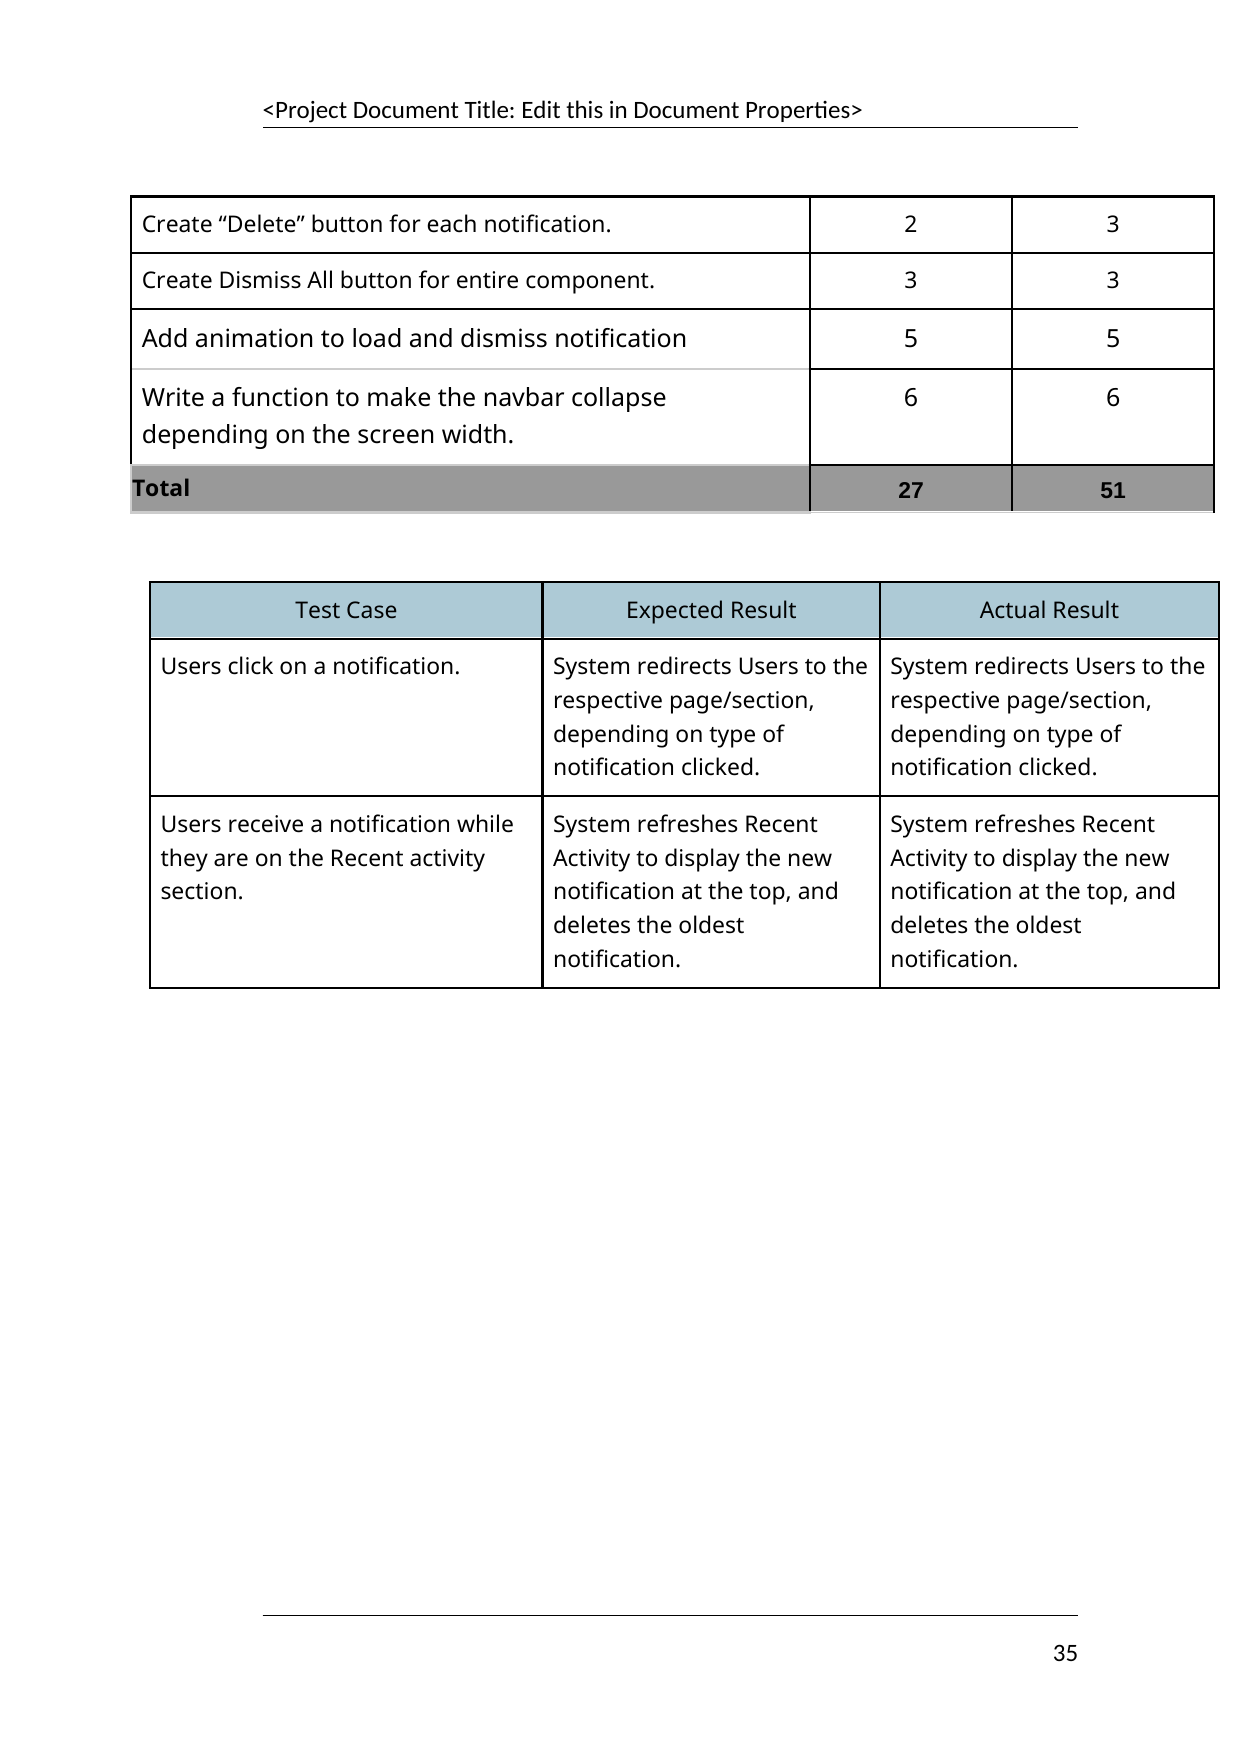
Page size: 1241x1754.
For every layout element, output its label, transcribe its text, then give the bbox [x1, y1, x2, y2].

table_cell Write a function to make the navbar collapse depending on the screen width. [132, 370, 809, 464]
table_cell 2 [811, 198, 1011, 252]
table_cell Create “Delete” button for each notification. [132, 198, 809, 252]
table_cell 3 [1013, 254, 1213, 308]
table_cell 6 [1013, 370, 1213, 464]
table_header Test Case [151, 583, 541, 637]
table_cell Total [132, 466, 809, 511]
table_cell Add animation to load and dismiss notification [132, 310, 809, 368]
table_cell System redirects Users to the respective page/section, depending on type of notification clicked. [544, 640, 879, 795]
table_cell Users click on a notification. [151, 640, 541, 795]
table_cell 3 [811, 254, 1011, 308]
table_cell 6 [811, 370, 1011, 464]
table_cell 27 [811, 466, 1011, 511]
table_header Expected Result [544, 583, 879, 637]
table_cell 51 [1013, 466, 1213, 511]
table_cell System refreshes Recent Activity to display the new notification at the top, and deletes the oldest notification. [544, 797, 879, 987]
table_header Actual Result [881, 583, 1218, 637]
table_cell System redirects Users to the respective page/section, depending on type of notification clicked. [881, 640, 1218, 795]
table_cell 5 [1013, 310, 1213, 368]
table_cell System refreshes Recent Activity to display the new notification at the top, and deletes the oldest notification. [881, 797, 1218, 987]
table_cell 3 [1013, 198, 1213, 252]
table_cell Create Dismiss All button for entire component. [132, 254, 809, 308]
table_cell 5 [811, 310, 1011, 368]
table_cell Users receive a notification while they are on the Recent activity section. [151, 797, 541, 987]
